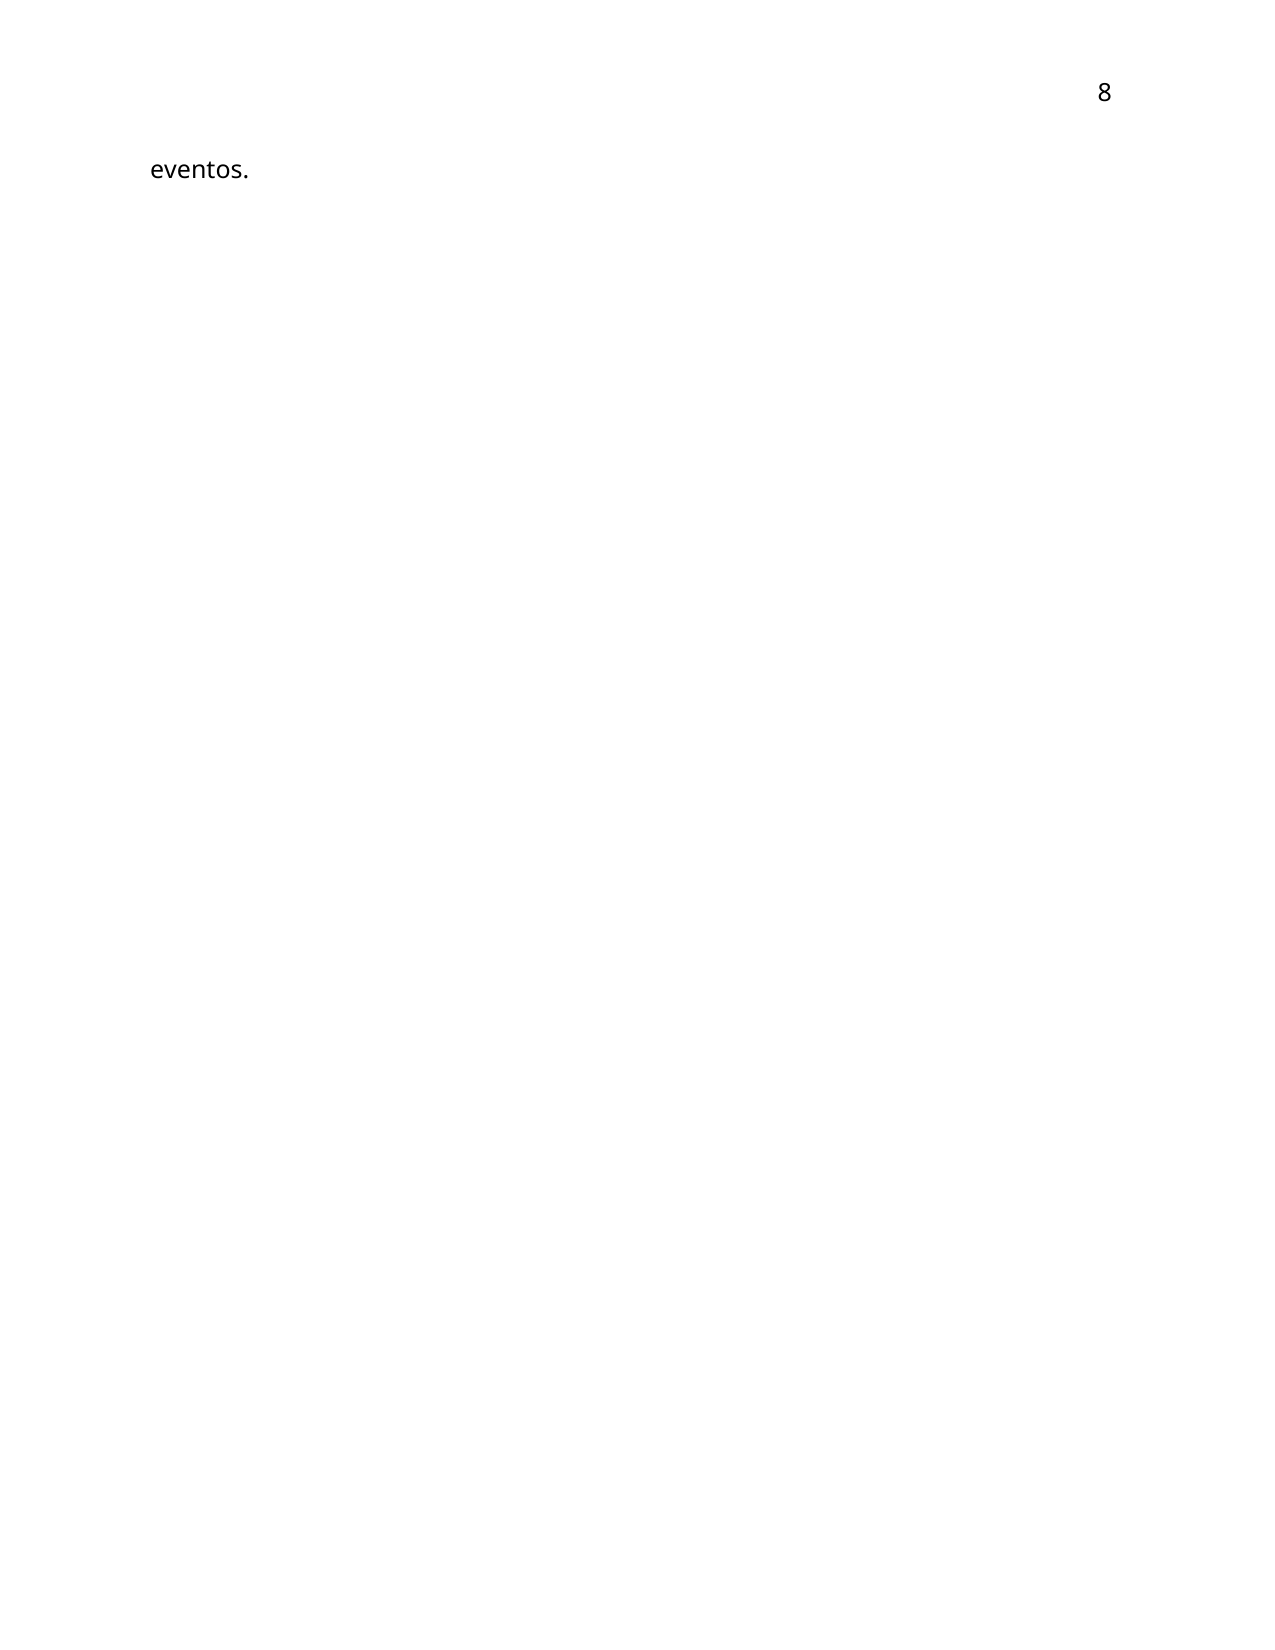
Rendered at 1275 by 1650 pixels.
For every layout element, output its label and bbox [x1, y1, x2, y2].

text [150, 152, 1126, 186]
